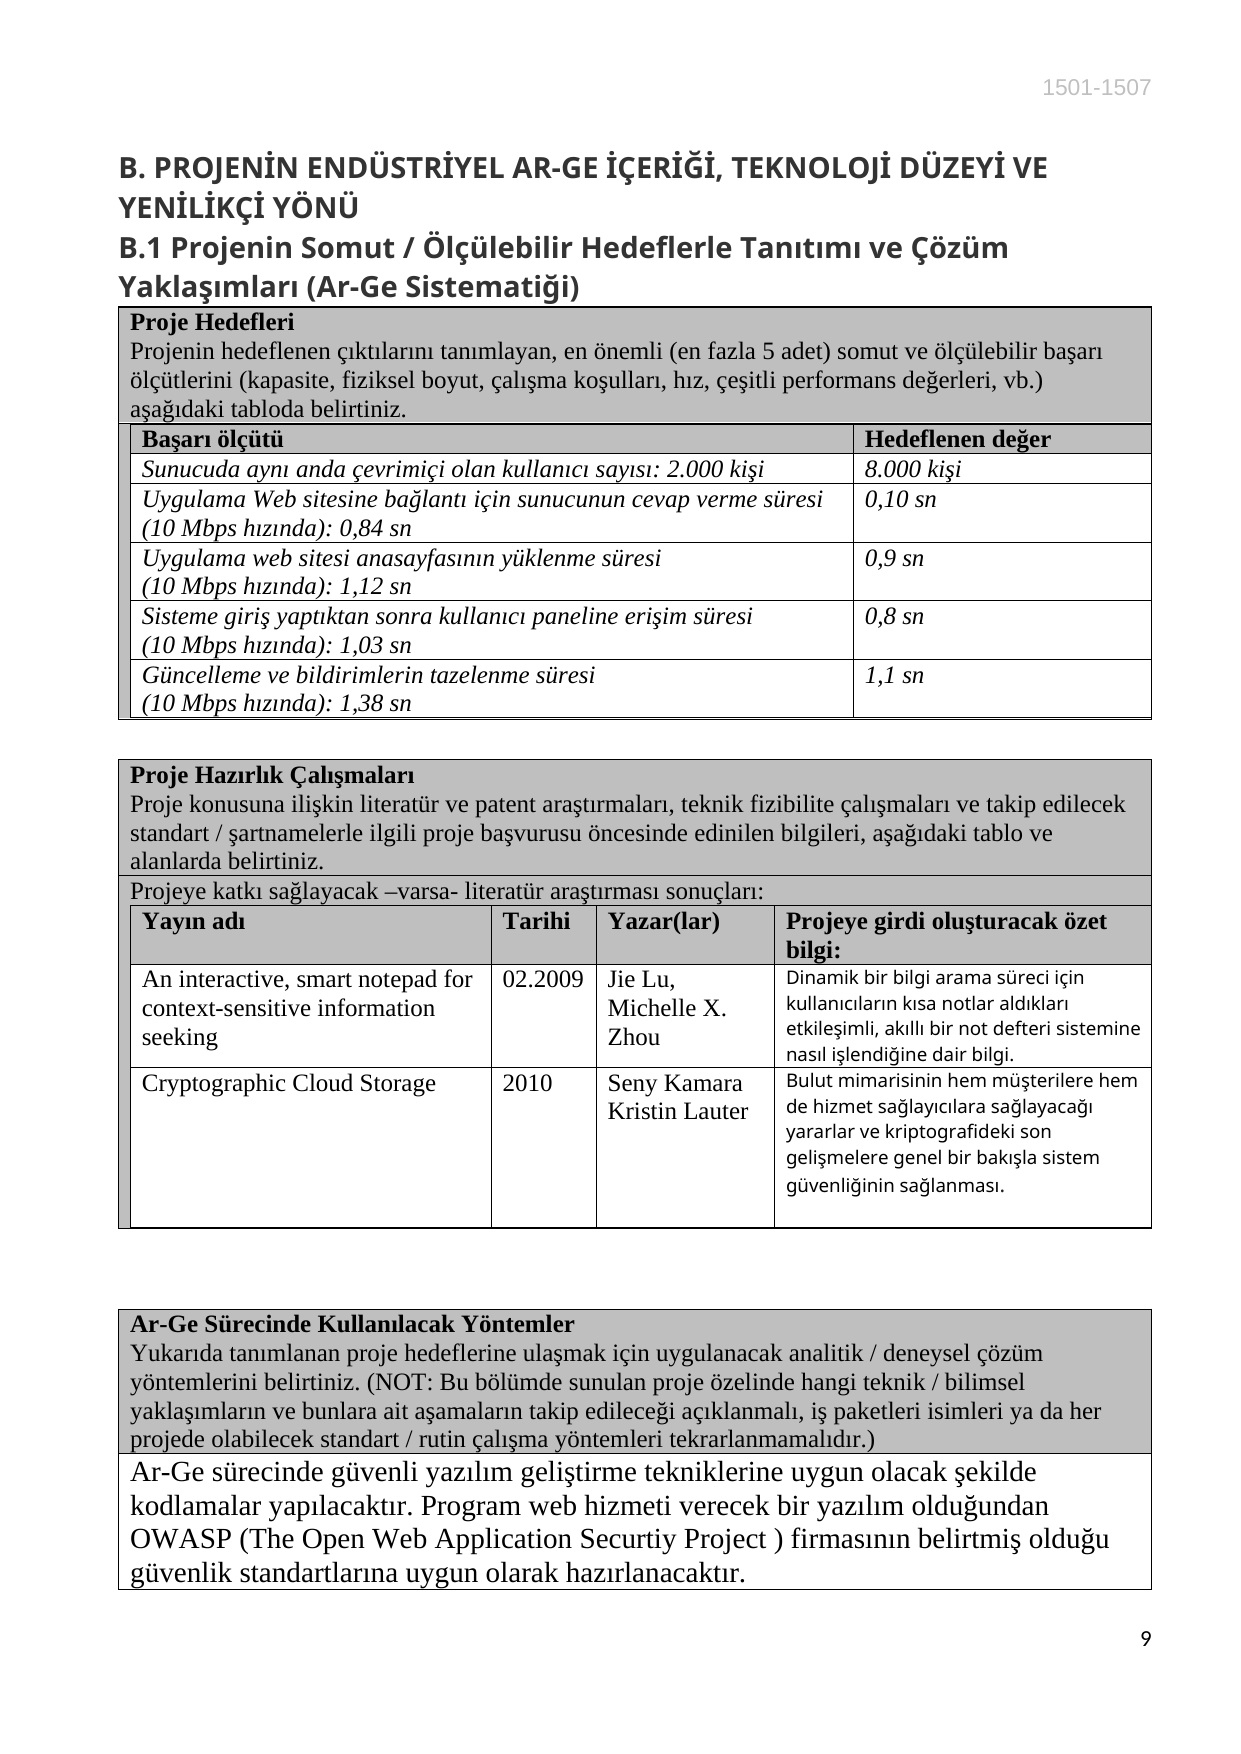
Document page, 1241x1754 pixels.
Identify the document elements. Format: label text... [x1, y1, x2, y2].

table_cell [854, 425, 1151, 453]
table_header Proje Hazırlık Çalışmaları Proje konusuna ilişkin literatür ve patent araştırmaları, teknik fizibilite çalışmaları ve takip edilecek standart / şartnamelerle ilgili proje başvurusu öncesinde edinilen bilgileri, aşağıdaki tablo ve alanlarda belirtiniz. [119, 760, 1151, 875]
table_cell [119, 424, 130, 718]
table_cell Projeye katkı sağlayacak –varsa- literatür araştırması sonuçları: [119, 876, 1151, 1228]
table_cell [131, 425, 853, 453]
text B.1 Projenin Somut / Ölçülebilir Hedeflerle Tanıtımı ve Çözüm Yaklaşımları (Ar-Ge Sistematiği) [118, 227, 1152, 306]
table_header Ar-Ge Sürecinde Kullanılacak Yöntemler Yukarıda tanımlanan proje hedeflerine ulaşmak için uygulanacak analitik / deneysel çözüm yöntemlerini belirtiniz. (NOT: Bu bölümde sunulan proje özelinde hangi teknik / bilimsel yaklaşımların ve bunlara ait aşamaların takip edileceği açıklanmalı, iş paketleri isimleri ya da her projede olabilecek standart / rutin çalışma yöntemleri tekrarlanmamalıdır.) [119, 1310, 1151, 1453]
text B. PROJENİN ENDÜSTRİYEL AR-GE İÇERİĞİ, TEKNOLOJİ DÜZEYİ VE YENİLİKÇİ YÖNÜ [118, 148, 1152, 227]
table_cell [119, 1454, 1151, 1588]
table_header Proje Hedefleri Projenin hedeflenen çıktılarını tanımlayan, en önemli (en fazla 5 adet) somut ve ölçülebilir başarı ölçütlerini (kapasite, fiziksel boyut, çalışma koşulları, hız, çeşitli performans değerleri, vb.) aşağıdaki tabloda belirtiniz. [119, 308, 1151, 422]
